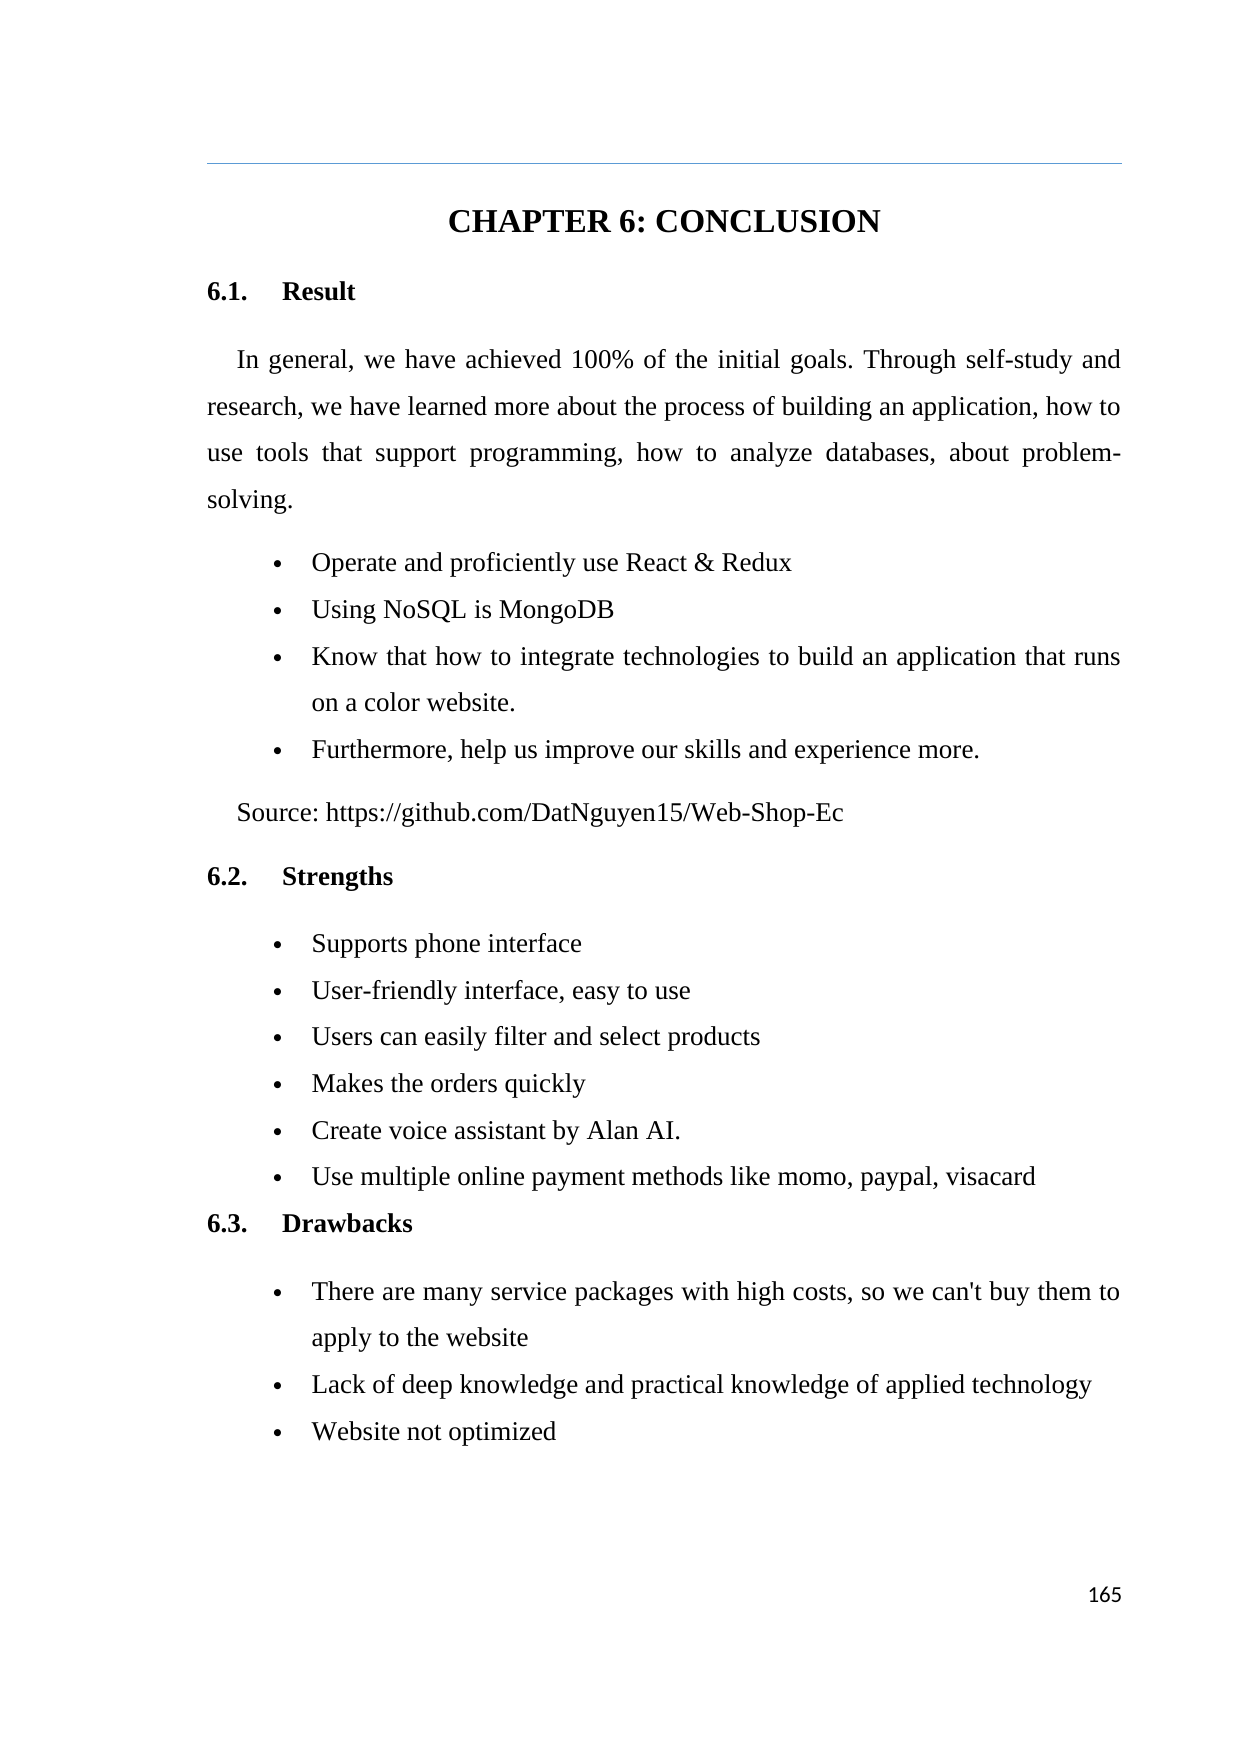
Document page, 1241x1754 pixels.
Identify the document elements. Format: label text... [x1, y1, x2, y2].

list Strengths [207, 860, 1122, 891]
list Supports phone interface [274, 927, 1122, 958]
list There are many service packages with high costs, so we can't buy them to apply to the website [274, 1275, 1122, 1352]
list Drawbacks [207, 1207, 1122, 1238]
list Know that how to integrate technologies to build an application that runs on a color website. [274, 640, 1122, 717]
list Operate and proficiently use React & Redux [274, 546, 1122, 577]
list User-friendly interface, easy to use [274, 974, 1122, 1005]
text Source: https://github.com/DatNguyen15/Web-Shop-Ec [207, 796, 1122, 827]
list Lack of deep knowledge and practical knowledge of applied technology [274, 1368, 1122, 1399]
list Makes the orders quickly [274, 1067, 1122, 1098]
list Users can easily filter and select products [274, 1021, 1122, 1052]
list Website not optimized [274, 1415, 1122, 1446]
list Using NoSQL is MongoDB [274, 593, 1122, 624]
list Use multiple online payment methods like momo, paypal, visacard [274, 1161, 1122, 1192]
list Furthermore, help us improve our skills and experience more. [274, 733, 1122, 764]
text In general, we have achieved 100% of the initial goals. Through self-study and research, we have learned more about the process of building an application, how to use tools that support programming, how to analyze databases, about problem-solving. [207, 343, 1122, 514]
list Create voice assistant by Alan AI. [274, 1114, 1122, 1145]
list Result [207, 276, 1122, 307]
text CHAPTER 6: CONCLUSION [207, 201, 1122, 240]
